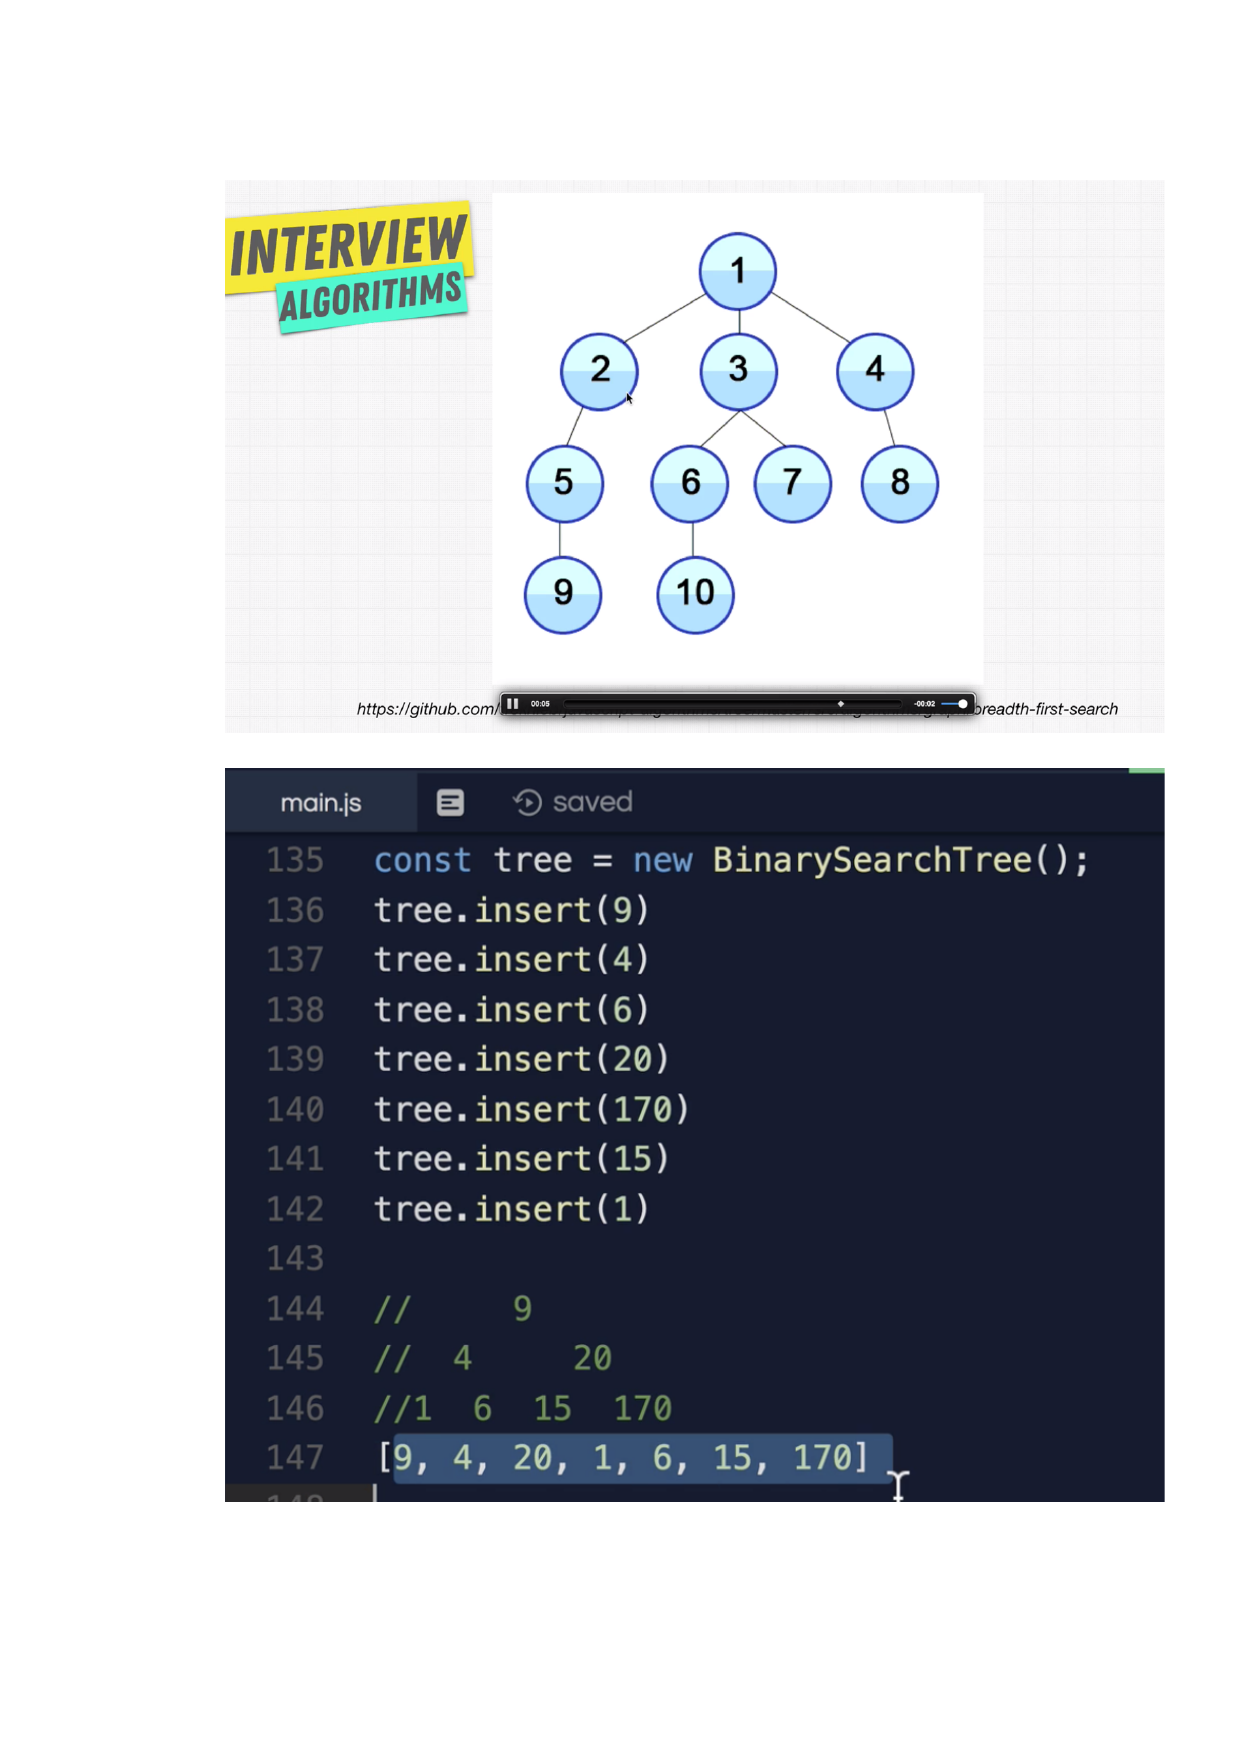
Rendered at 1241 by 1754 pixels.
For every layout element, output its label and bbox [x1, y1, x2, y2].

picture [225, 768, 1165, 1502]
picture [225, 180, 1165, 733]
